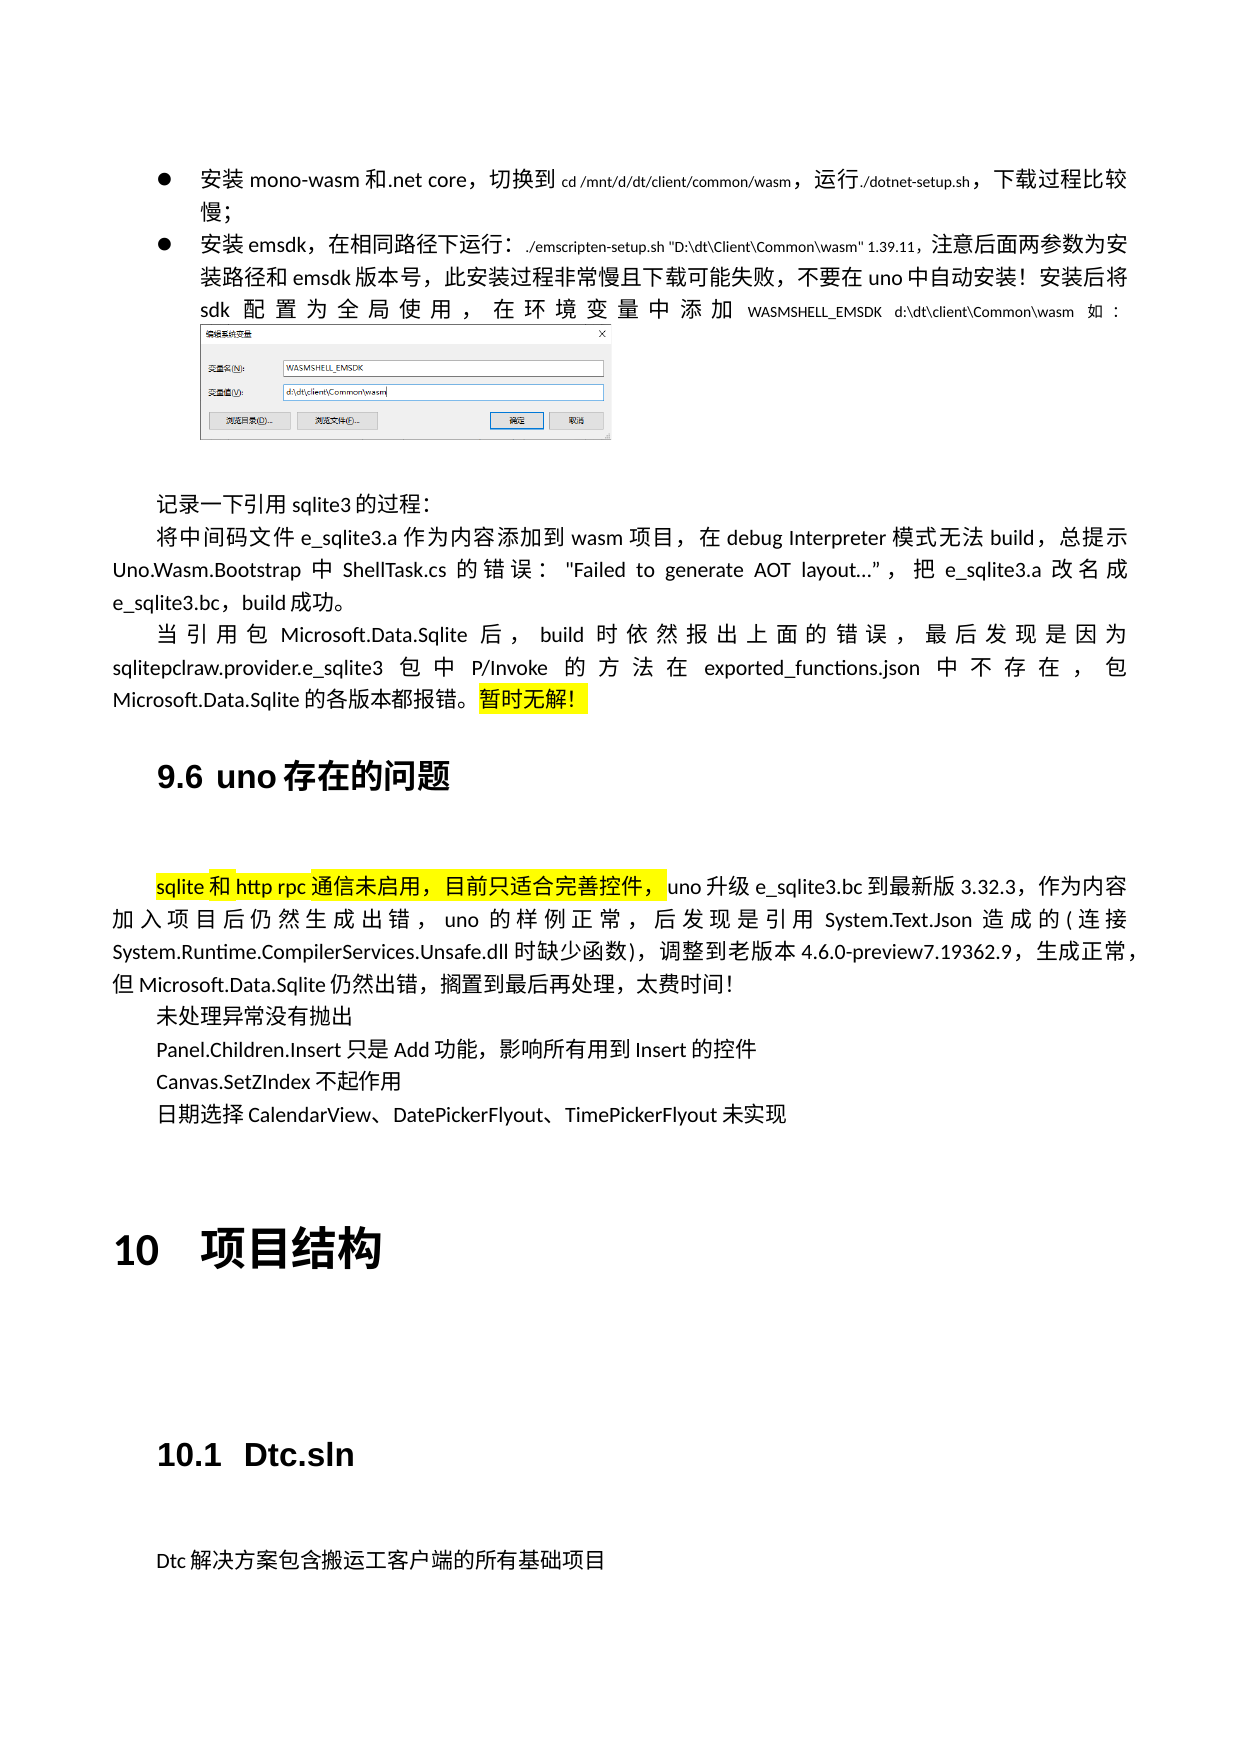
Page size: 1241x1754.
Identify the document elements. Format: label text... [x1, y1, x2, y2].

text sqlite和http rpc通信未启用，目前只适合完善控件，uno升级e_sqlite3.bc到最新版3.32.3，作为内容加入项目后仍然生成出错，uno的样例正常，后发现是引用System.Text.Json造成的(连接System.Runtime.CompilerServices.Unsafe.dll时缺少函数)，调整到老版本4.6.0-preview7.19362.9，生成正常，但Microsoft.Data.Sqlite仍然出错，搁置到最后再处理，太费时间！ [112, 869, 1128, 999]
list 安装emsdk，在相同路径下运行：./emscripten-setup.sh "D:\dt\Client\Common\wasm" 1.39.11，注意后面两参数为安装路径和emsdk版本号，此安装过程非常慢且下载可能失败，不要在uno中自动安装！安装后将sdk配置为全局使用，在环境变量中添加WASMSHELL_EMSDK d:\dt\client\Common\wasm如： [156, 227, 1128, 454]
subtitle uno存在的问题 [157, 742, 1128, 807]
list 安装mono-wasm和.net core，切换到cd /mnt/d/dt/client/common/wasm，运行./dotnet-setup.sh，下载过程比较慢； [156, 162, 1128, 227]
text 日期选择CalendarView、DatePickerFlyout、TimePickerFlyout未实现 [112, 1096, 1128, 1129]
text 记录一下引用sqlite3的过程： [112, 487, 1128, 519]
subtitle 项目结构 [112, 1197, 1128, 1294]
picture [200, 324, 612, 440]
text 将中间码文件e_sqlite3.a作为内容添加到wasm项目，在debug Interpreter模式无法build，总提示Uno.Wasm.Bootstrap中ShellTask.cs的错误："Failed to generate AOT layout…”，把e_sqlite3.a改名成e_sqlite3.bc，build成功。 [112, 519, 1128, 617]
text Panel.Children.Insert只是Add功能，影响所有用到Insert的控件 [112, 1031, 1128, 1064]
text 当引用包Microsoft.Data.Sqlite后，build时依然报出上面的错误，最后发现是因为sqlitepclraw.provider.e_sqlite3包中P/Invoke的方法在exported_functions.json中不存在，包Microsoft.Data.Sqlite的各版本都报错。暂时无解！ [112, 617, 1128, 714]
text Canvas.SetZIndex不起作用 [112, 1064, 1128, 1096]
subtitle Dtc.sln [157, 1422, 1128, 1487]
text Dtc解决方案包含搬运工客户端的所有基础项目 [112, 1542, 1128, 1575]
text 未处理异常没有抛出 [112, 999, 1128, 1031]
